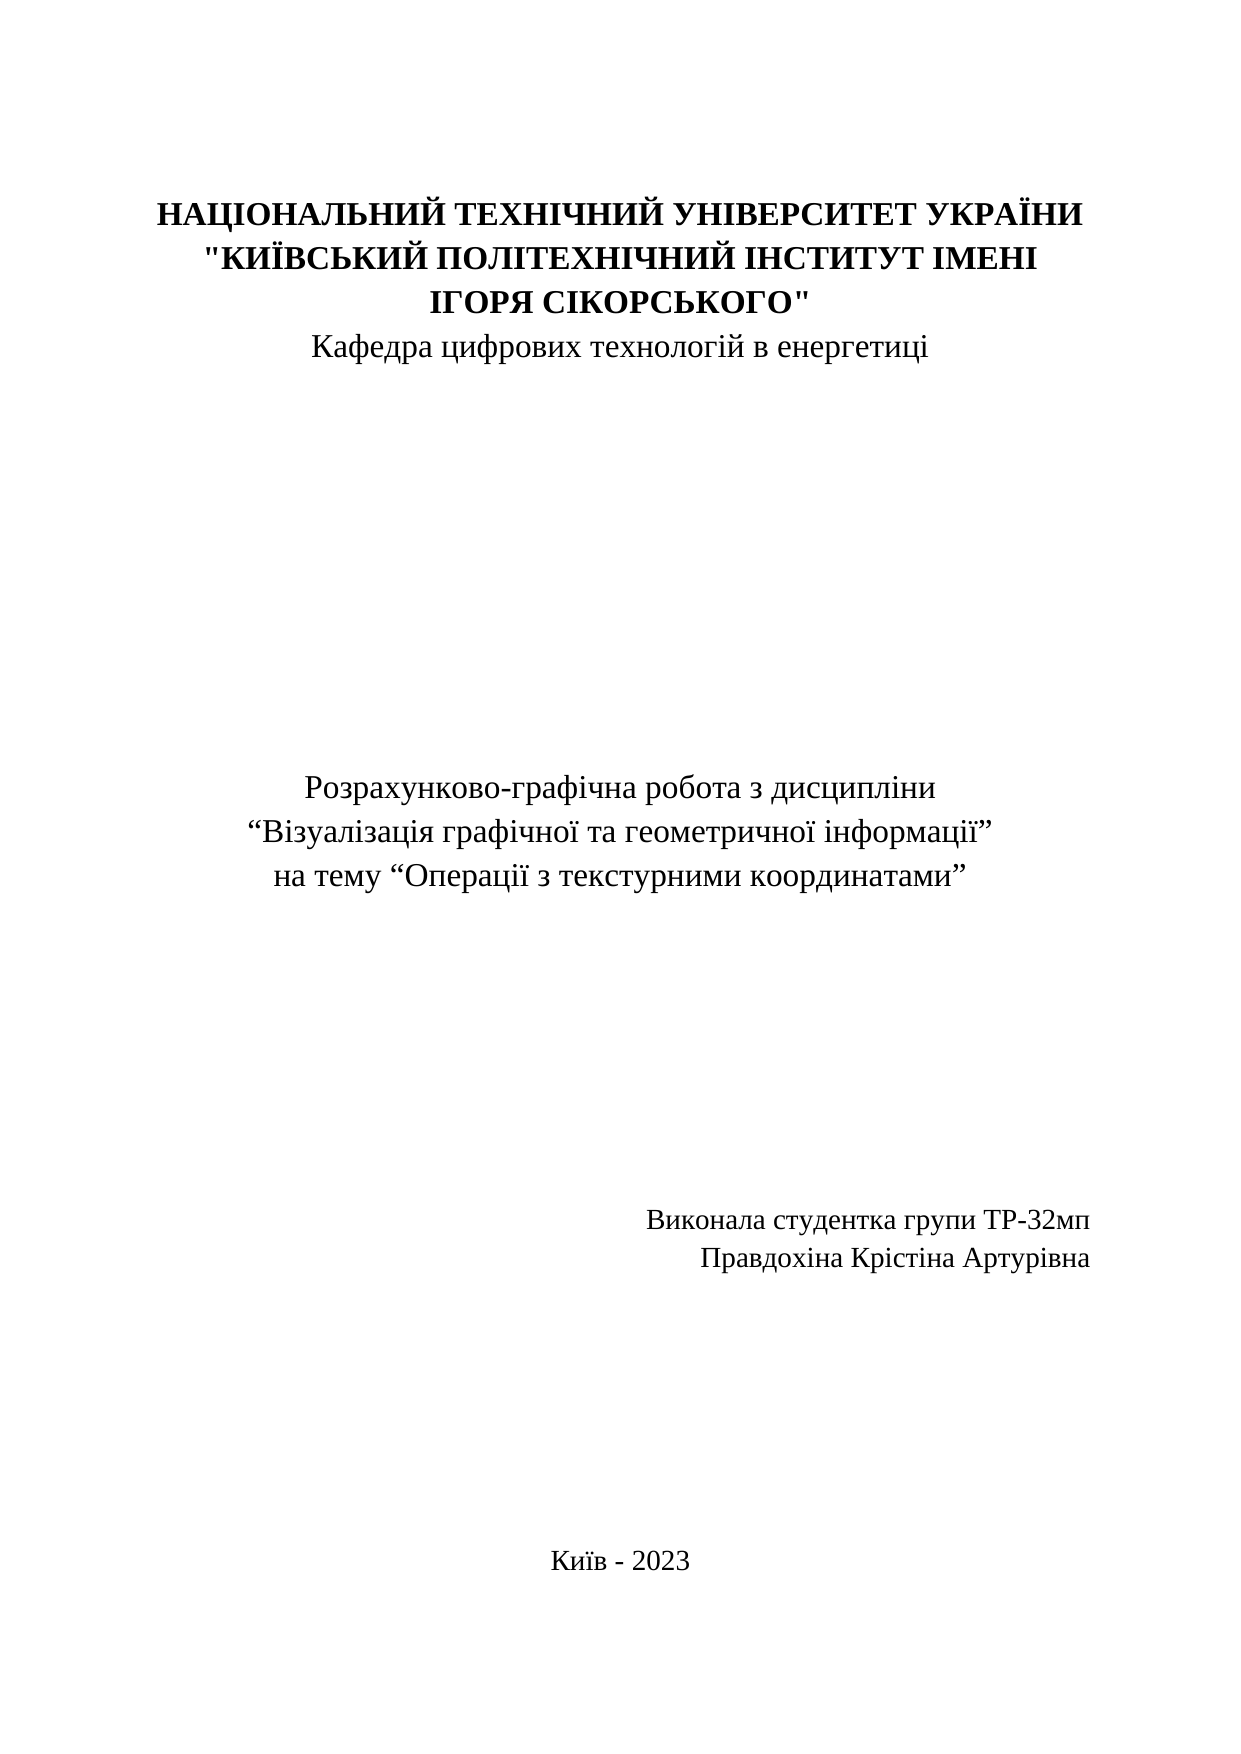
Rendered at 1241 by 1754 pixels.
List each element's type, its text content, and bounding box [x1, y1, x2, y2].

text Розрахунково-графічна робота з дисципліни [150, 767, 1090, 805]
text НАЦІОНАЛЬНИЙ ТЕХНІЧНИЙ УНІВЕРСИТЕТ УКРАЇНИ [150, 194, 1090, 232]
text Кафедра цифрових технологій в енергетиці [150, 326, 1090, 364]
text "КИЇВСЬКИЙ ПОЛІТЕХНІЧНИЙ ІНСТИТУТ ІМЕНІ ІГОРЯ СІКОРСЬКОГО" [150, 238, 1090, 321]
text Київ - 2023 [150, 1543, 1090, 1577]
text на тему “Операції з текстурними координатами” [150, 855, 1090, 893]
text Правдохіна Крістіна Артурівна [150, 1241, 1090, 1274]
text Виконала студентка групи ТР-32мп [150, 1202, 1090, 1236]
text “Візуалізація графічної та геометричної інформації” [150, 811, 1090, 849]
